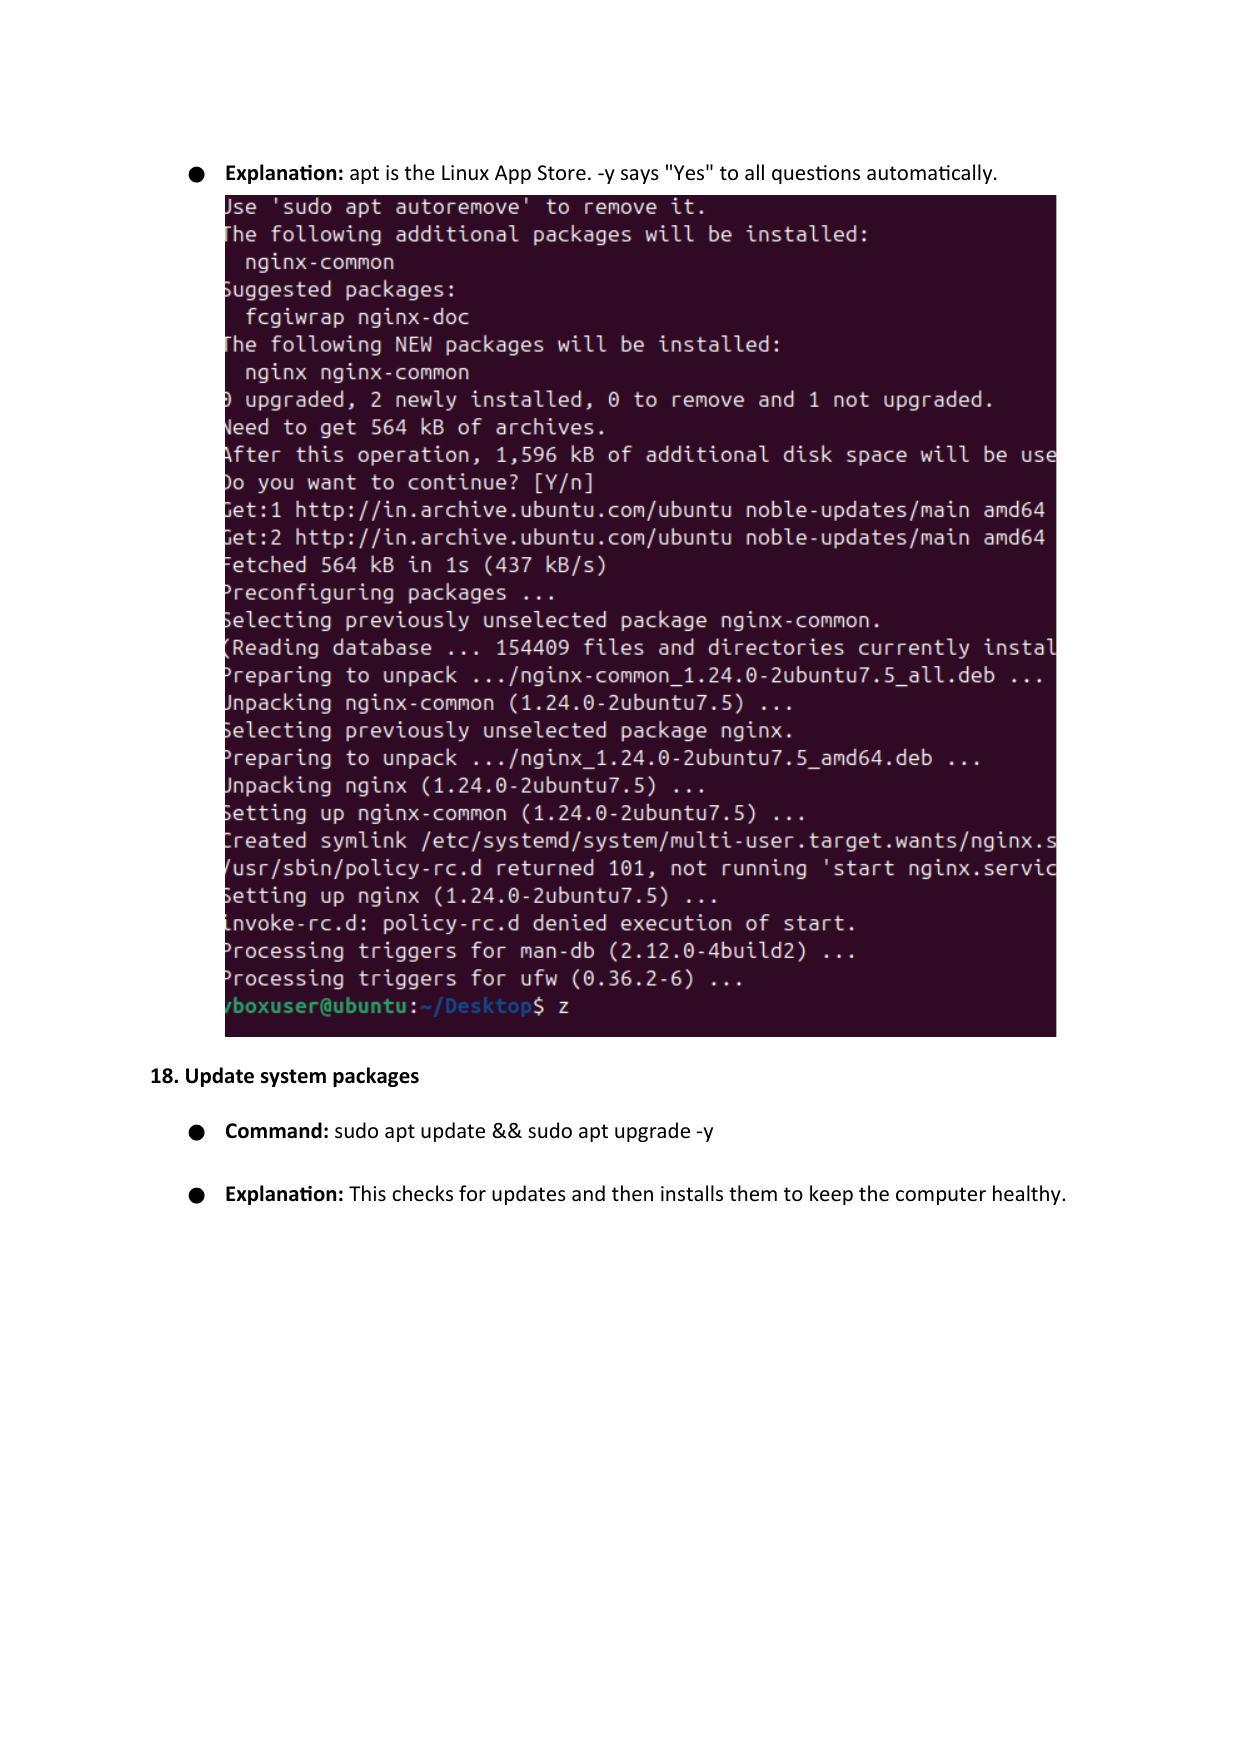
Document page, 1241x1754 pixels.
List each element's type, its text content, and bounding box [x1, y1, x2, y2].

list Explanation: This checks for updates and then installs them to keep the computer healthy. [187, 1170, 1090, 1213]
picture [225, 195, 1057, 1037]
text 18. Update system packages [150, 1061, 1090, 1089]
list Command: sudo apt update && sudo apt upgrade -y [187, 1108, 1090, 1150]
